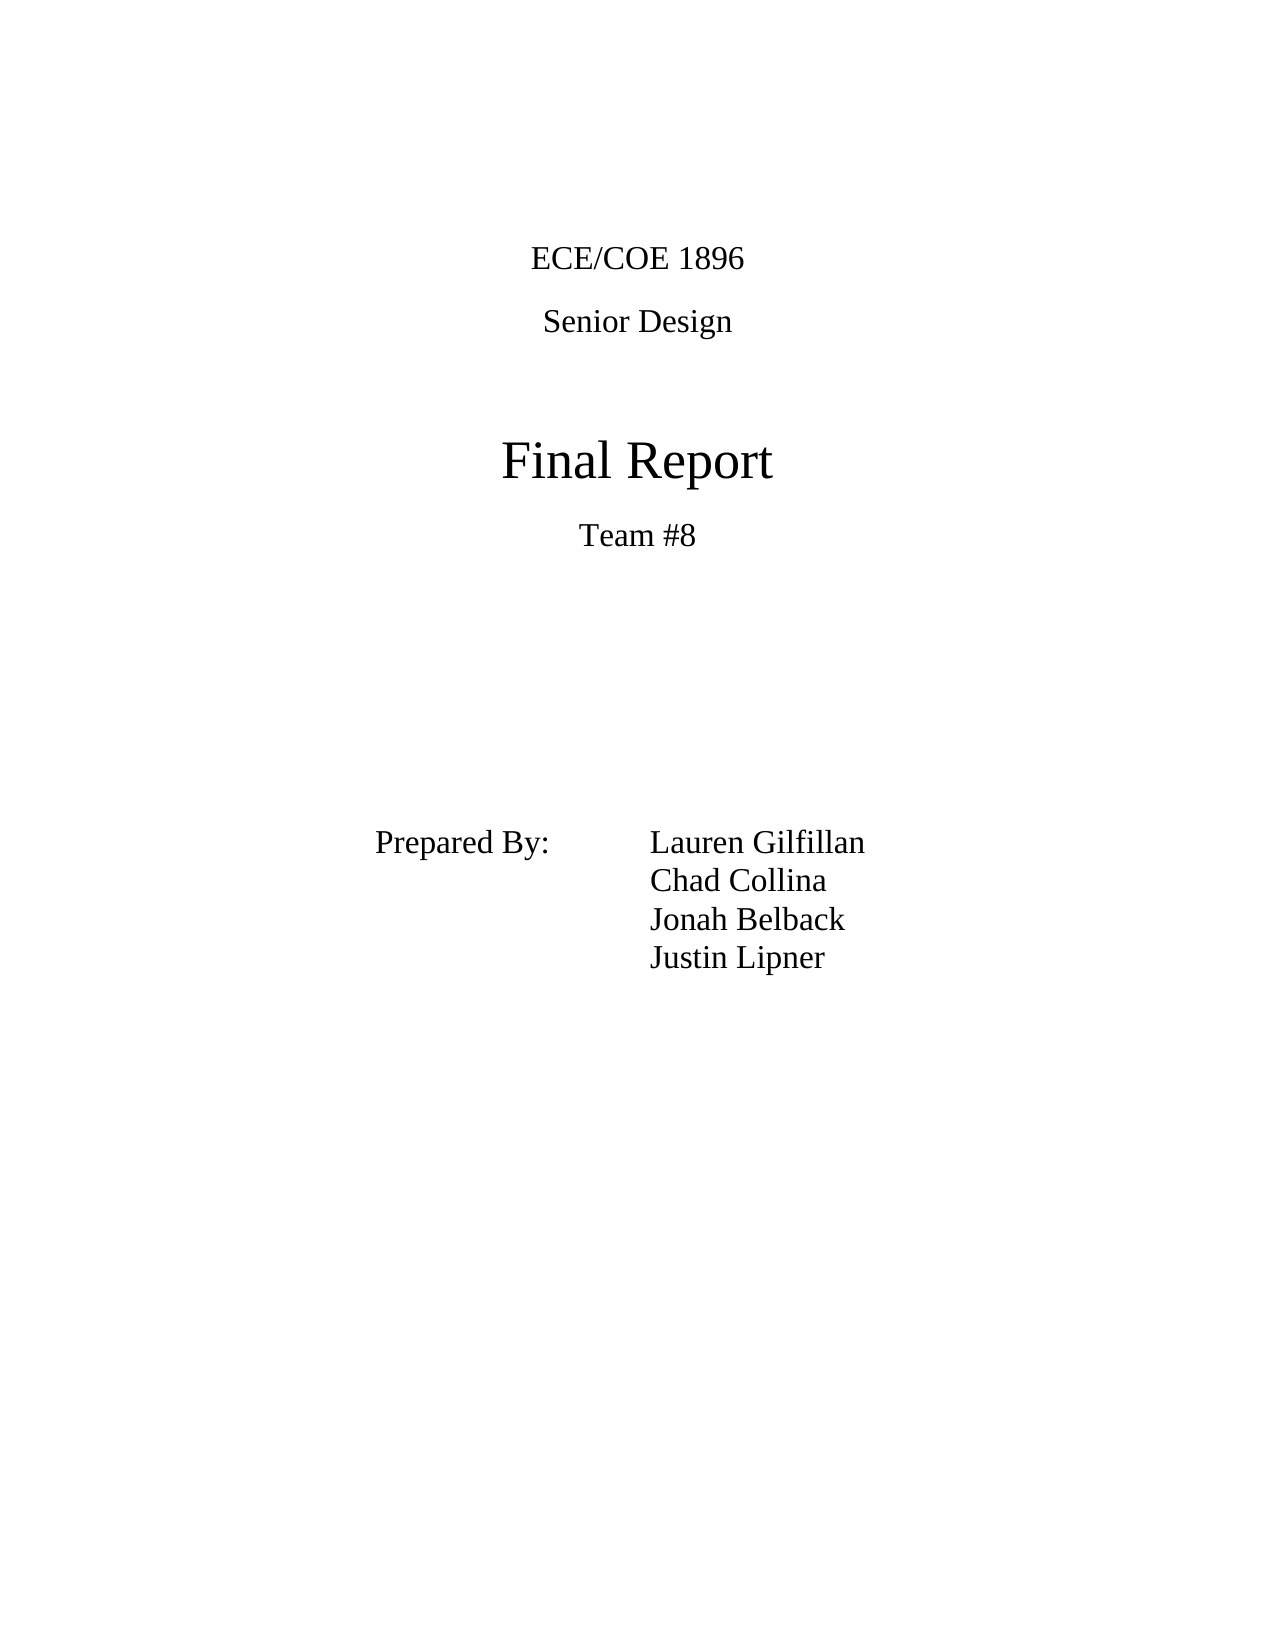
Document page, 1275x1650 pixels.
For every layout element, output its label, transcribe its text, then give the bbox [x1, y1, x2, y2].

text Senior Design [150, 302, 1125, 340]
text Team #8 [150, 516, 1125, 554]
text Prepared By: Lauren Gilfillan [375, 822, 1125, 861]
text ECE/COE 1896 [150, 238, 1125, 277]
text Final Report [150, 428, 1125, 491]
text Justin Lipner [525, 937, 1125, 976]
text Chad Collina [600, 861, 1125, 899]
text Jonah Belback [525, 899, 1125, 937]
